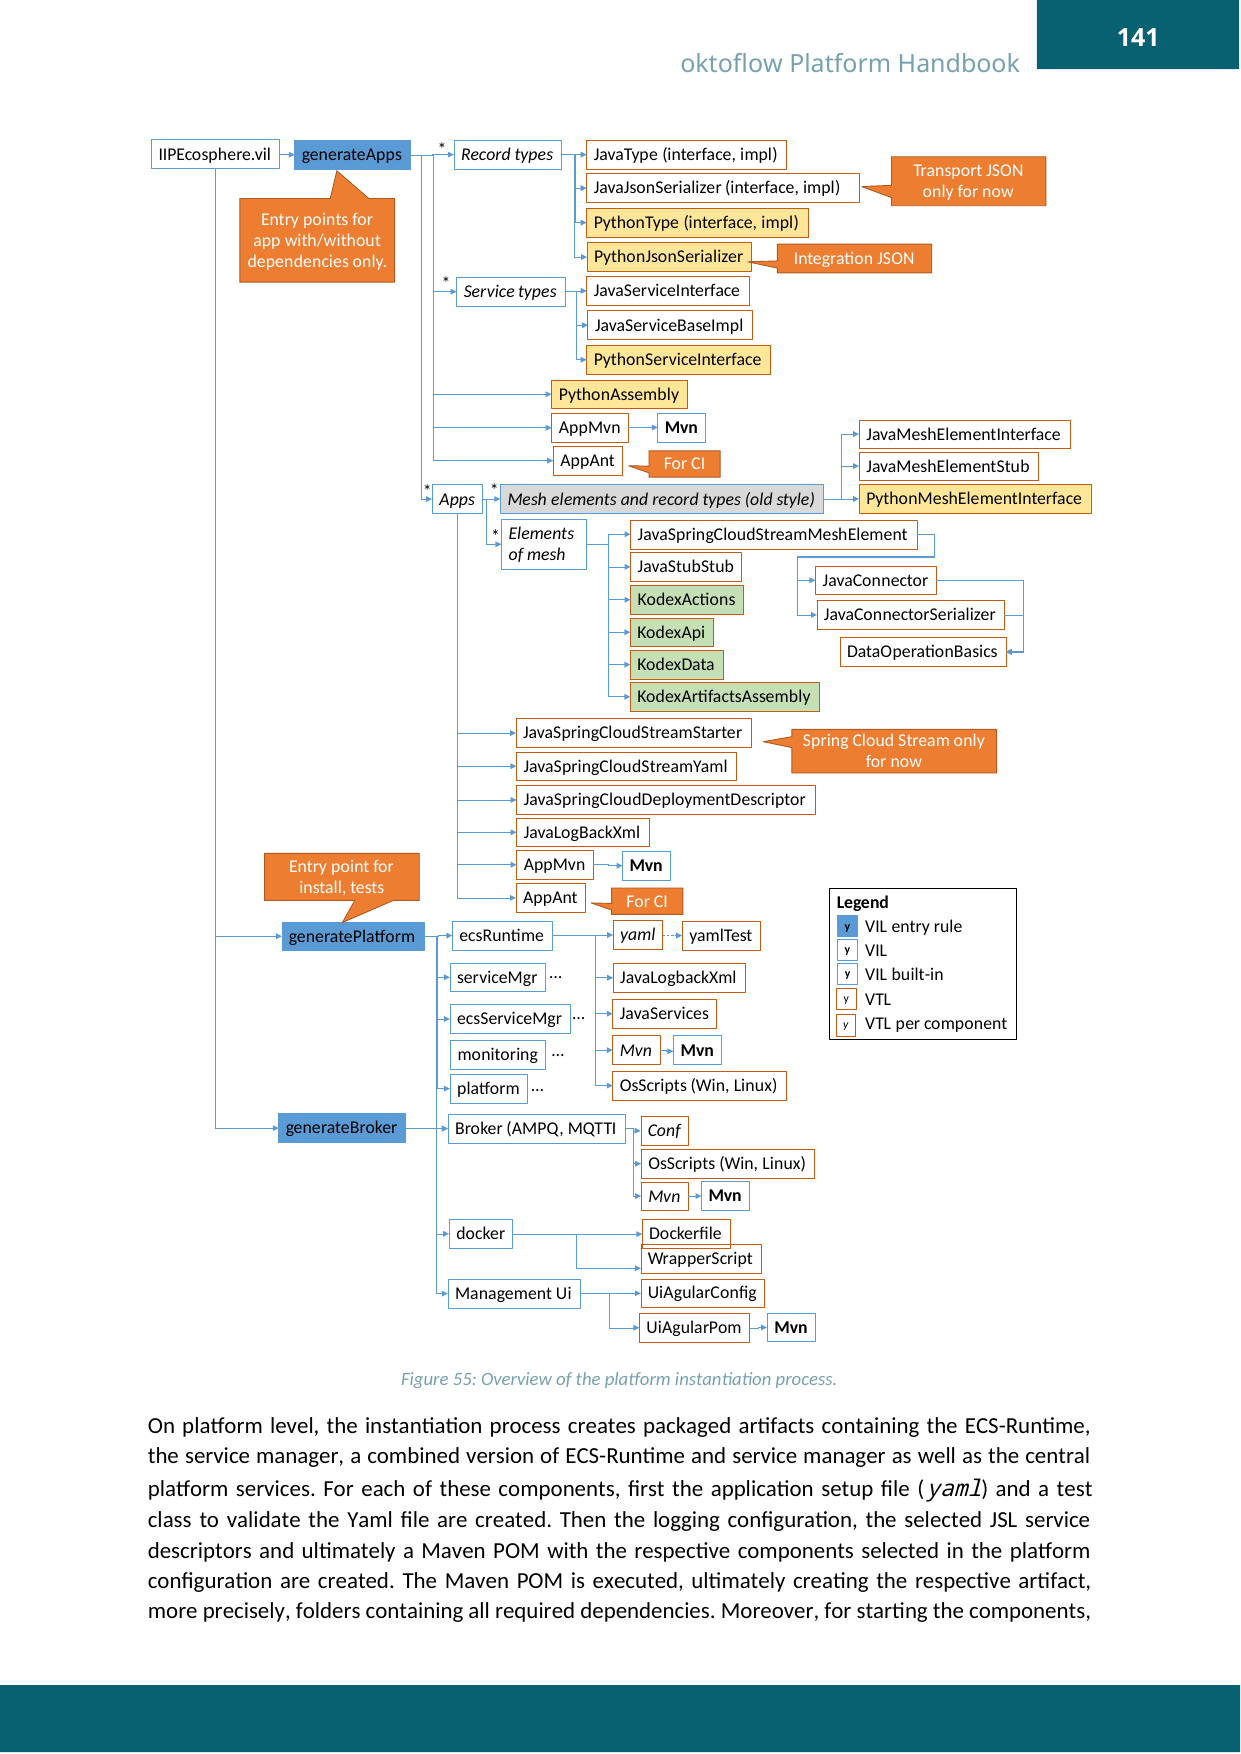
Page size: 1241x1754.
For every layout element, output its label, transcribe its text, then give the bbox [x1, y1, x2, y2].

text Figure 55: Overview of the platform instantiation process. [148, 1368, 1093, 1391]
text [148, 1411, 1093, 1624]
